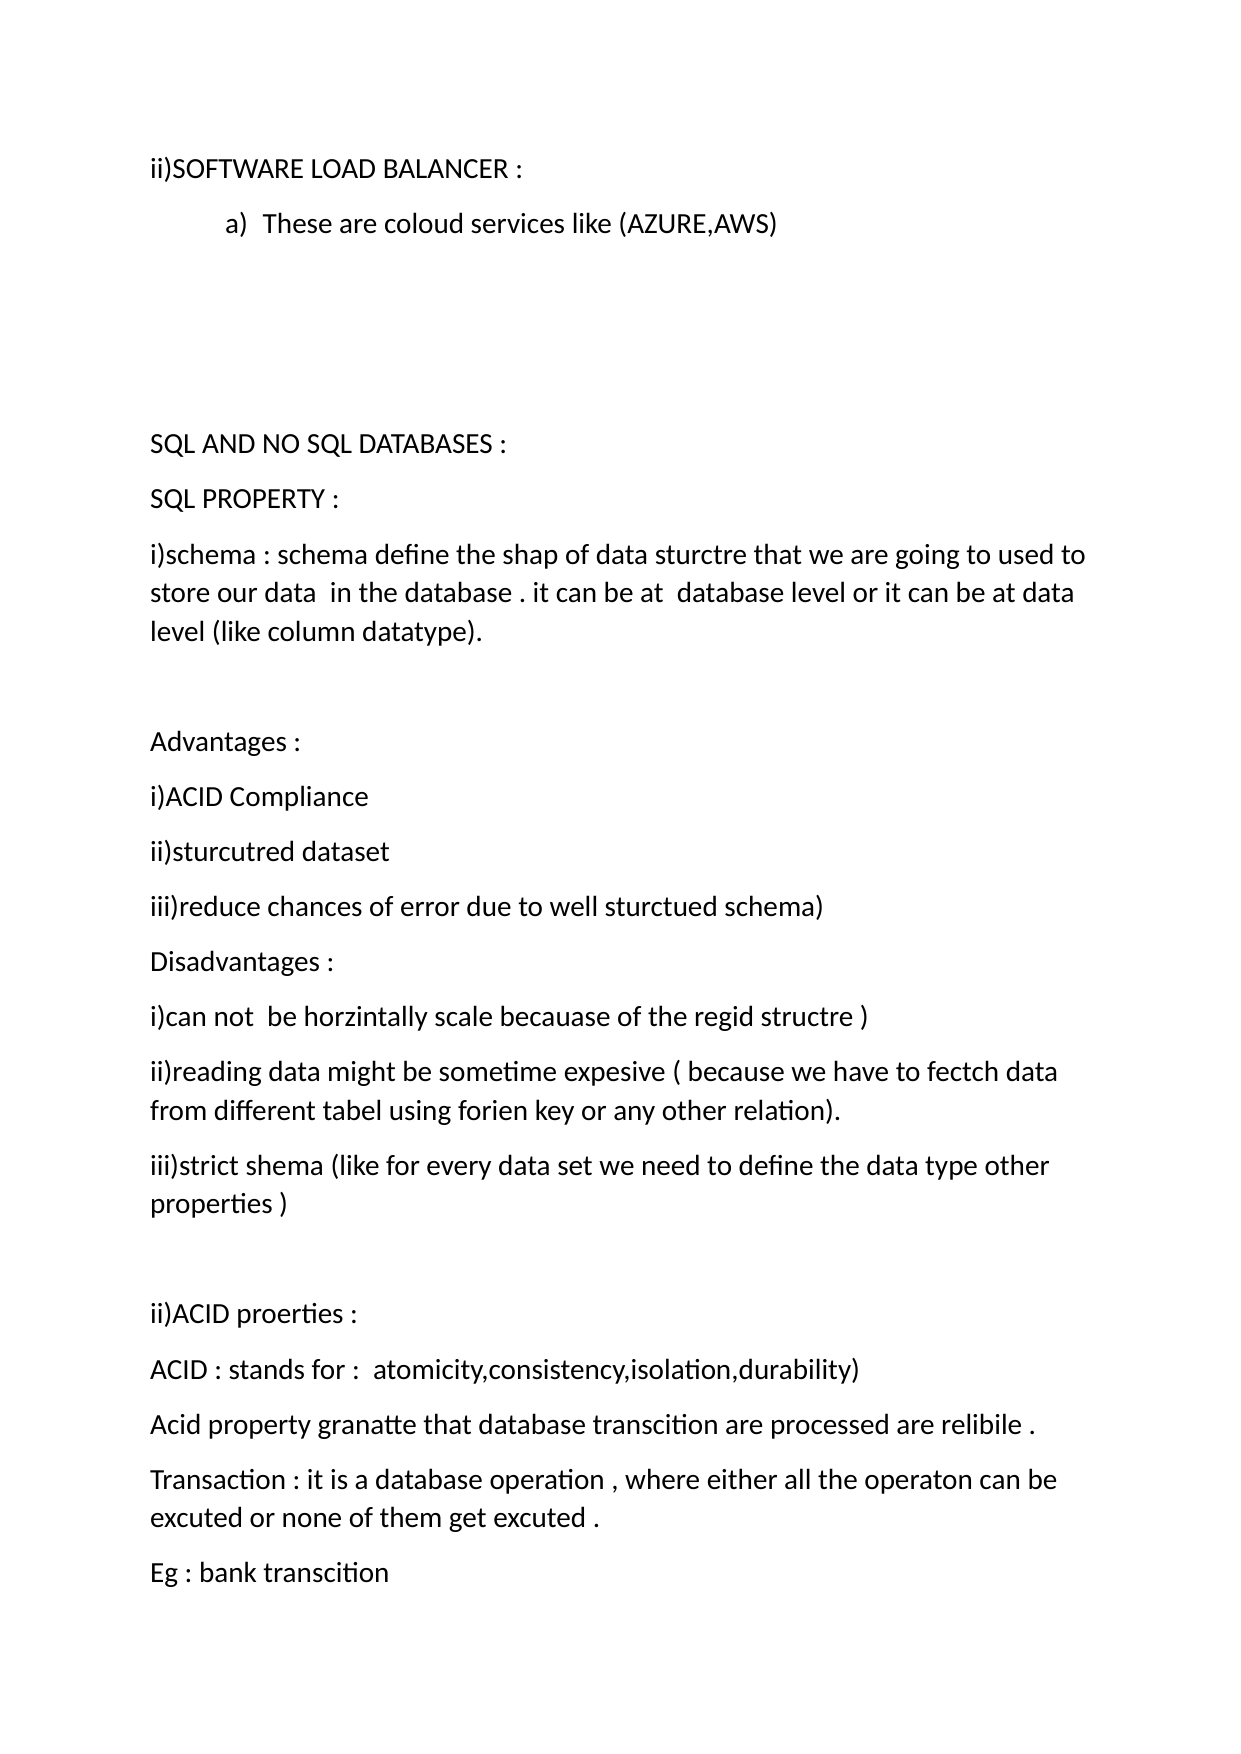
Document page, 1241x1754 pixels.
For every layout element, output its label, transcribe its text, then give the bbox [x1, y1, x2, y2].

text i)can not be horzintally scale becauase of the regid structre ) [150, 998, 1090, 1034]
text Eg : bank transcition [150, 1554, 1090, 1590]
text Disadvantages : [150, 943, 1090, 979]
text iii)strict shema (like for every data set we need to define the data type other properties ) [150, 1147, 1090, 1221]
text i)ACID Compliance [150, 778, 1090, 813]
text Transaction : it is a database operation , where either all the operaton can be excuted or none of them get excuted . [150, 1461, 1090, 1535]
text ii)ACID proerties : [150, 1296, 1090, 1331]
text iii)reduce chances of error due to well sturctued schema) [150, 888, 1090, 924]
text SQL AND NO SQL DATABASES : [150, 426, 1090, 461]
list These are coloud services like (AZURE,AWS) [225, 205, 1090, 241]
text ACID : stands for : atomicity,consistency,isolation,durability) [150, 1351, 1090, 1386]
text ii)sturcutred dataset [150, 833, 1090, 869]
text Advantages : [150, 723, 1090, 758]
text Acid property granatte that database transcition are processed are relibile . [150, 1406, 1090, 1441]
text ii)SOFTWARE LOAD BALANCER : [150, 150, 1090, 186]
text i)schema : schema define the shap of data sturctre that we are going to used to store our data in the database . it can be at database level or it can be at data level (like column datatype). [150, 536, 1090, 648]
text ii)reading data might be sometime expesive ( because we have to fectch data from different tabel using forien key or any other relation). [150, 1053, 1090, 1127]
text SQL PROPERTY : [150, 481, 1090, 516]
